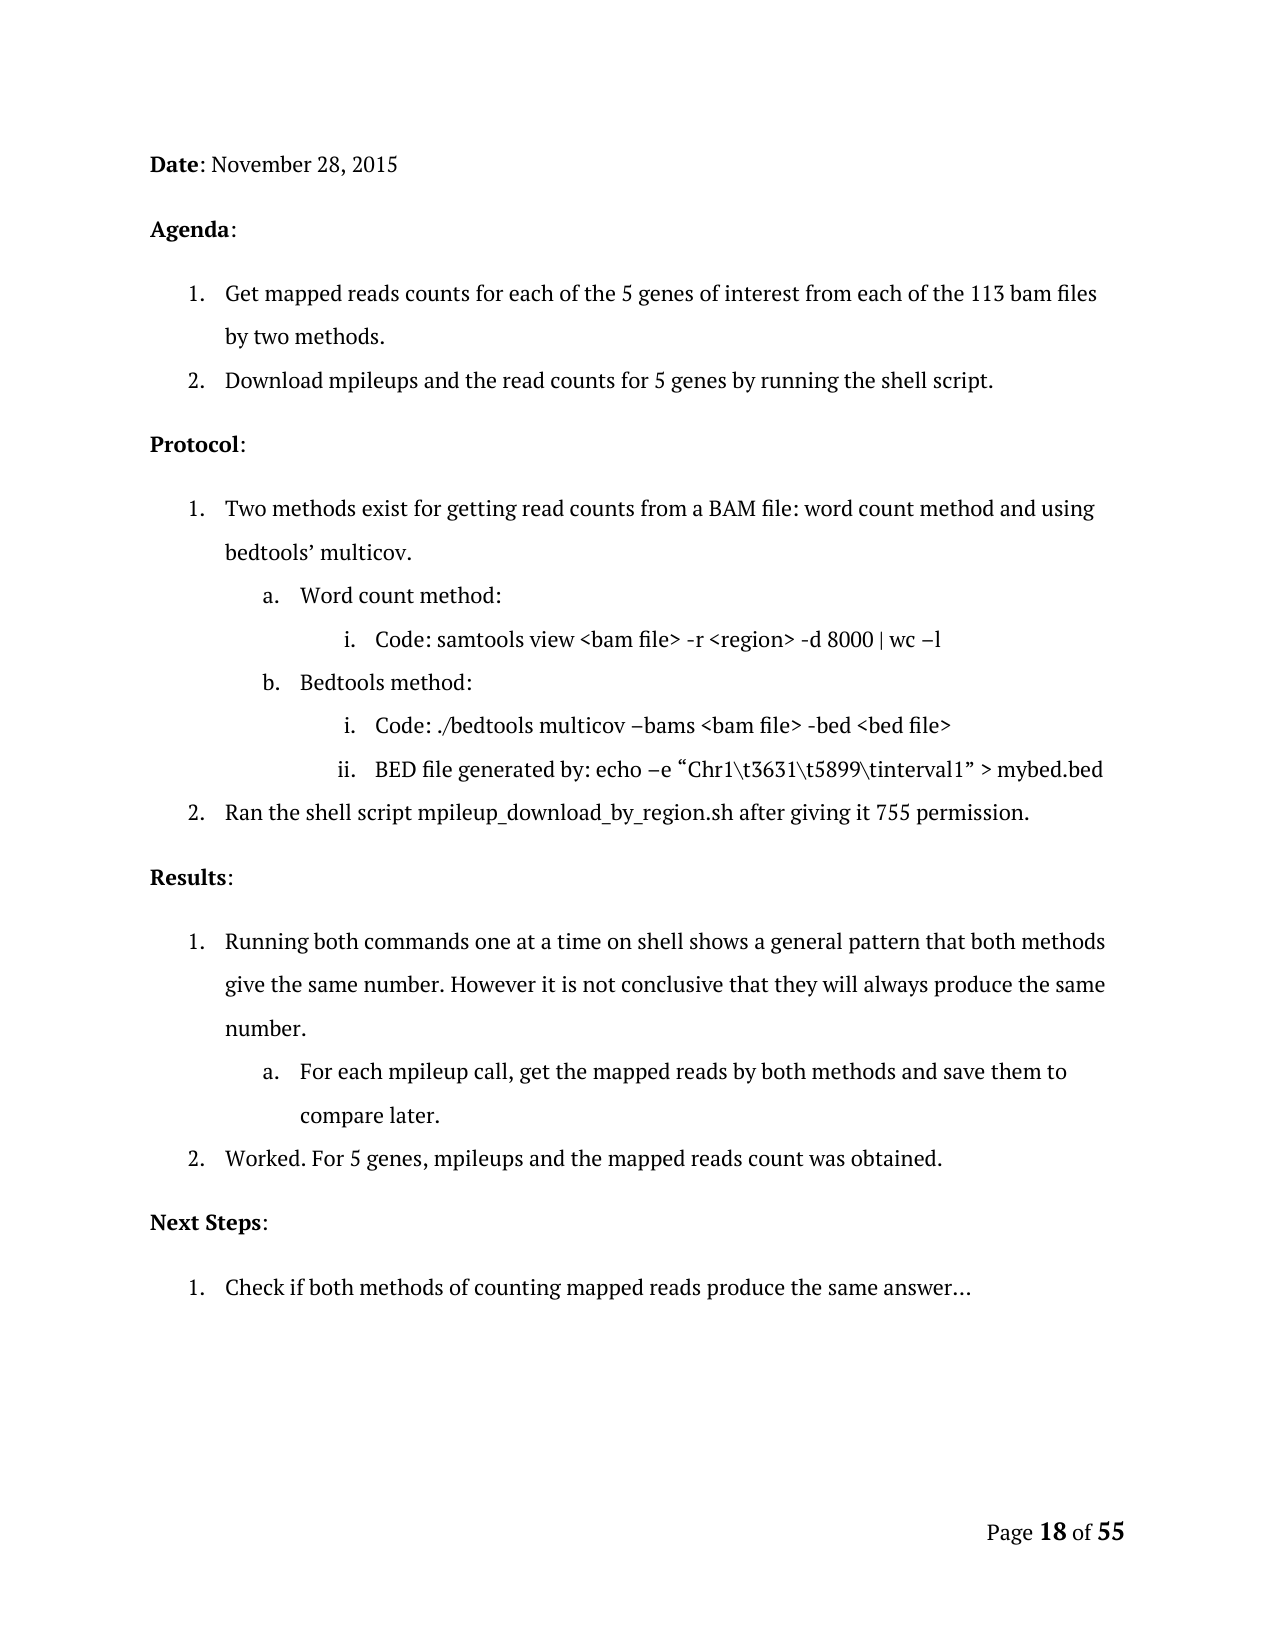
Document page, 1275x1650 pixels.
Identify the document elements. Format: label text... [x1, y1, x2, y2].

list Two methods exist for getting read counts from a BAM file: word count method and using bedtools’ multicov. [187, 494, 1125, 566]
list Worked. For 5 genes, mpileups and the mapped reads count was obtained. [187, 1144, 1125, 1173]
text Protocol: [150, 430, 1125, 459]
list Ran the shell script mpileup_download_by_region.sh after giving it 755 permission. [187, 798, 1125, 827]
list Code: samtools view <bam file> -r <region> -d 8000 | wc –l [356, 624, 1125, 653]
list BED file generated by: echo –e “Chr1\t3631\t5899\tinterval1” > mybed.bed [356, 754, 1125, 783]
text Date: November 28, 2015 [150, 150, 1125, 179]
list Bedtools method: [262, 668, 1125, 697]
text Agenda: [150, 214, 1125, 243]
list Check if both methods of counting mapped reads produce the same answer… [187, 1272, 1125, 1301]
text Next Steps: [150, 1208, 1125, 1237]
list Get mapped reads counts for each of the 5 genes of interest from each of the 113 bam files by two methods. [187, 278, 1125, 351]
list For each mpileup call, get the mapped reads by both methods and save them to compare later. [262, 1057, 1125, 1129]
list Word count method: [262, 581, 1125, 610]
list Code: ./bedtools multicov –bams <bam file> -bed <bed file> [356, 711, 1125, 740]
list Download mpileups and the read counts for 5 genes by running the shell script. [187, 365, 1125, 394]
text Results: [150, 862, 1125, 891]
list Running both commands one at a time on shell shows a general pattern that both methods give the same number. However it is not conclusive that they will always produce the same number. [187, 927, 1125, 1042]
